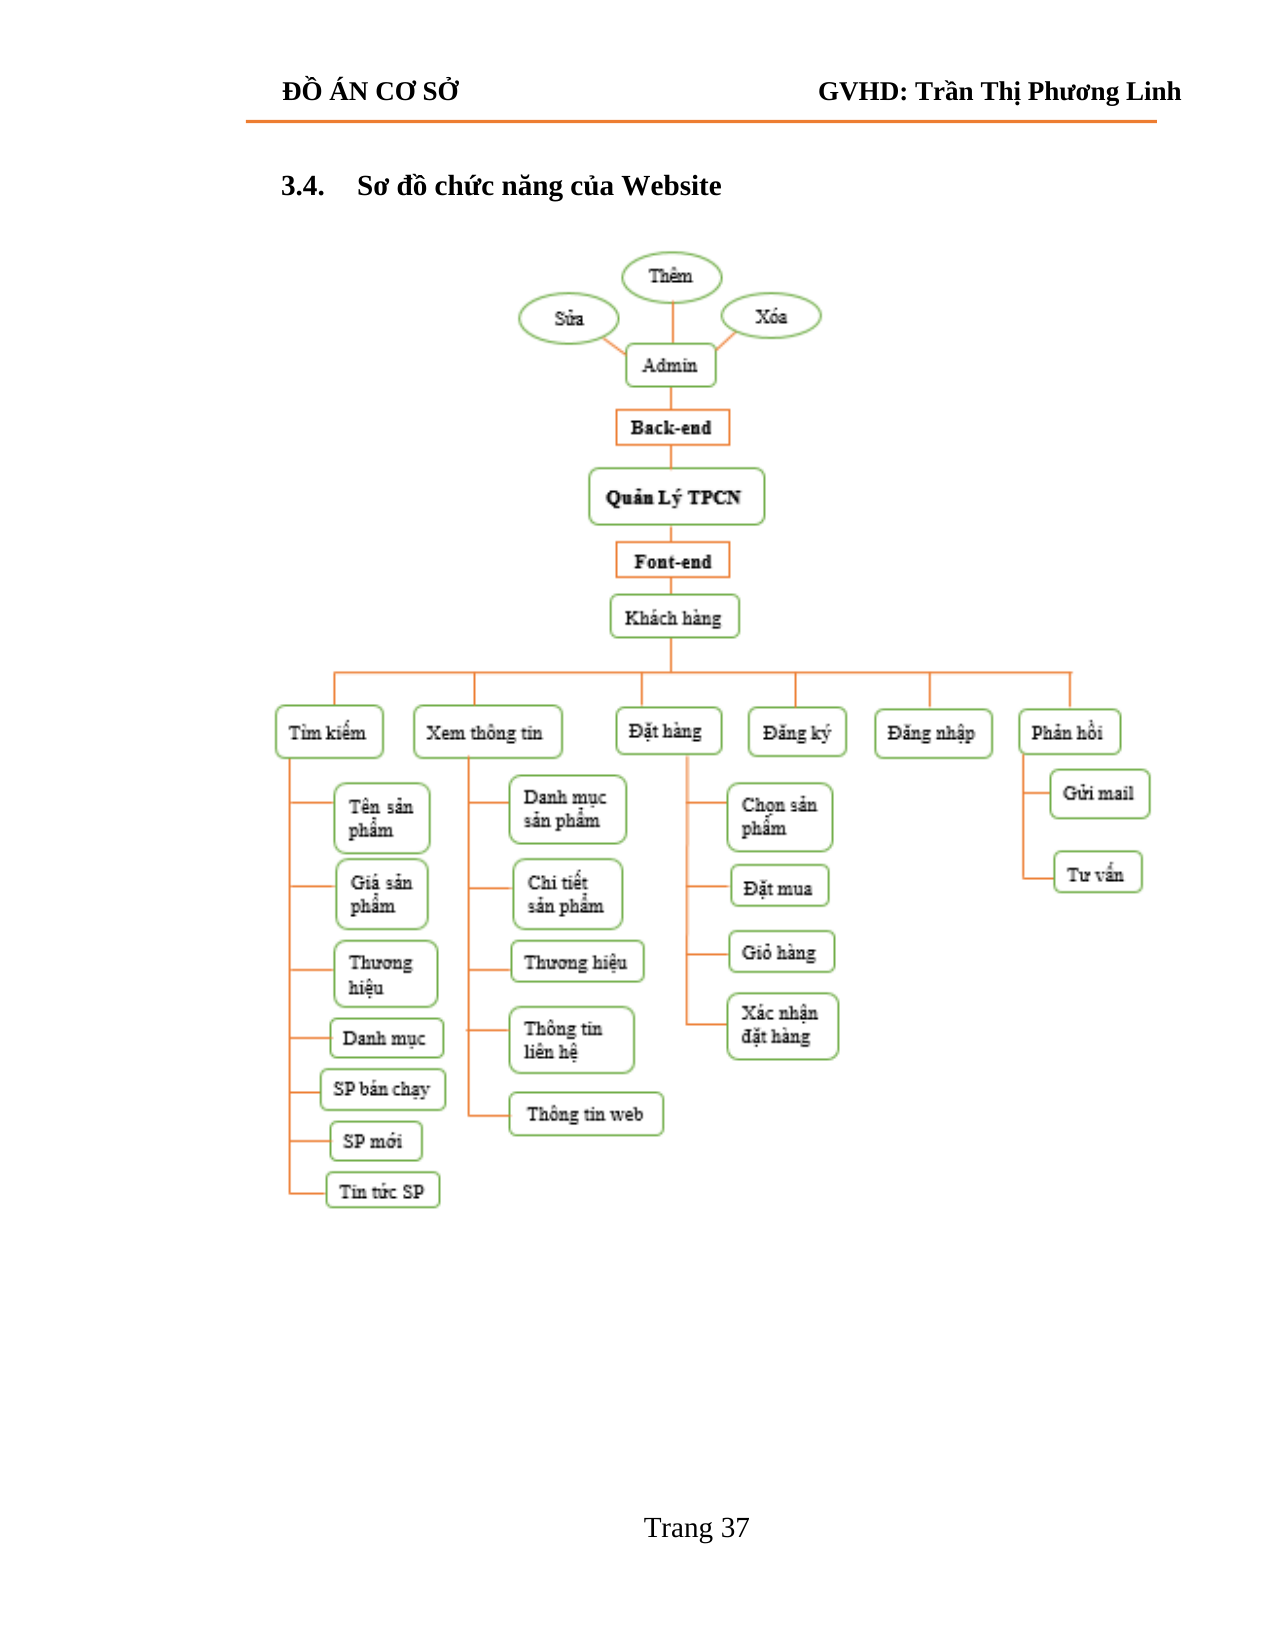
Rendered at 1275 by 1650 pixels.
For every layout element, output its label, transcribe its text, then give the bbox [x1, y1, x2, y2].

picture [258, 246, 1157, 1232]
list Sơ đồ chức năng của Website [281, 168, 1157, 202]
